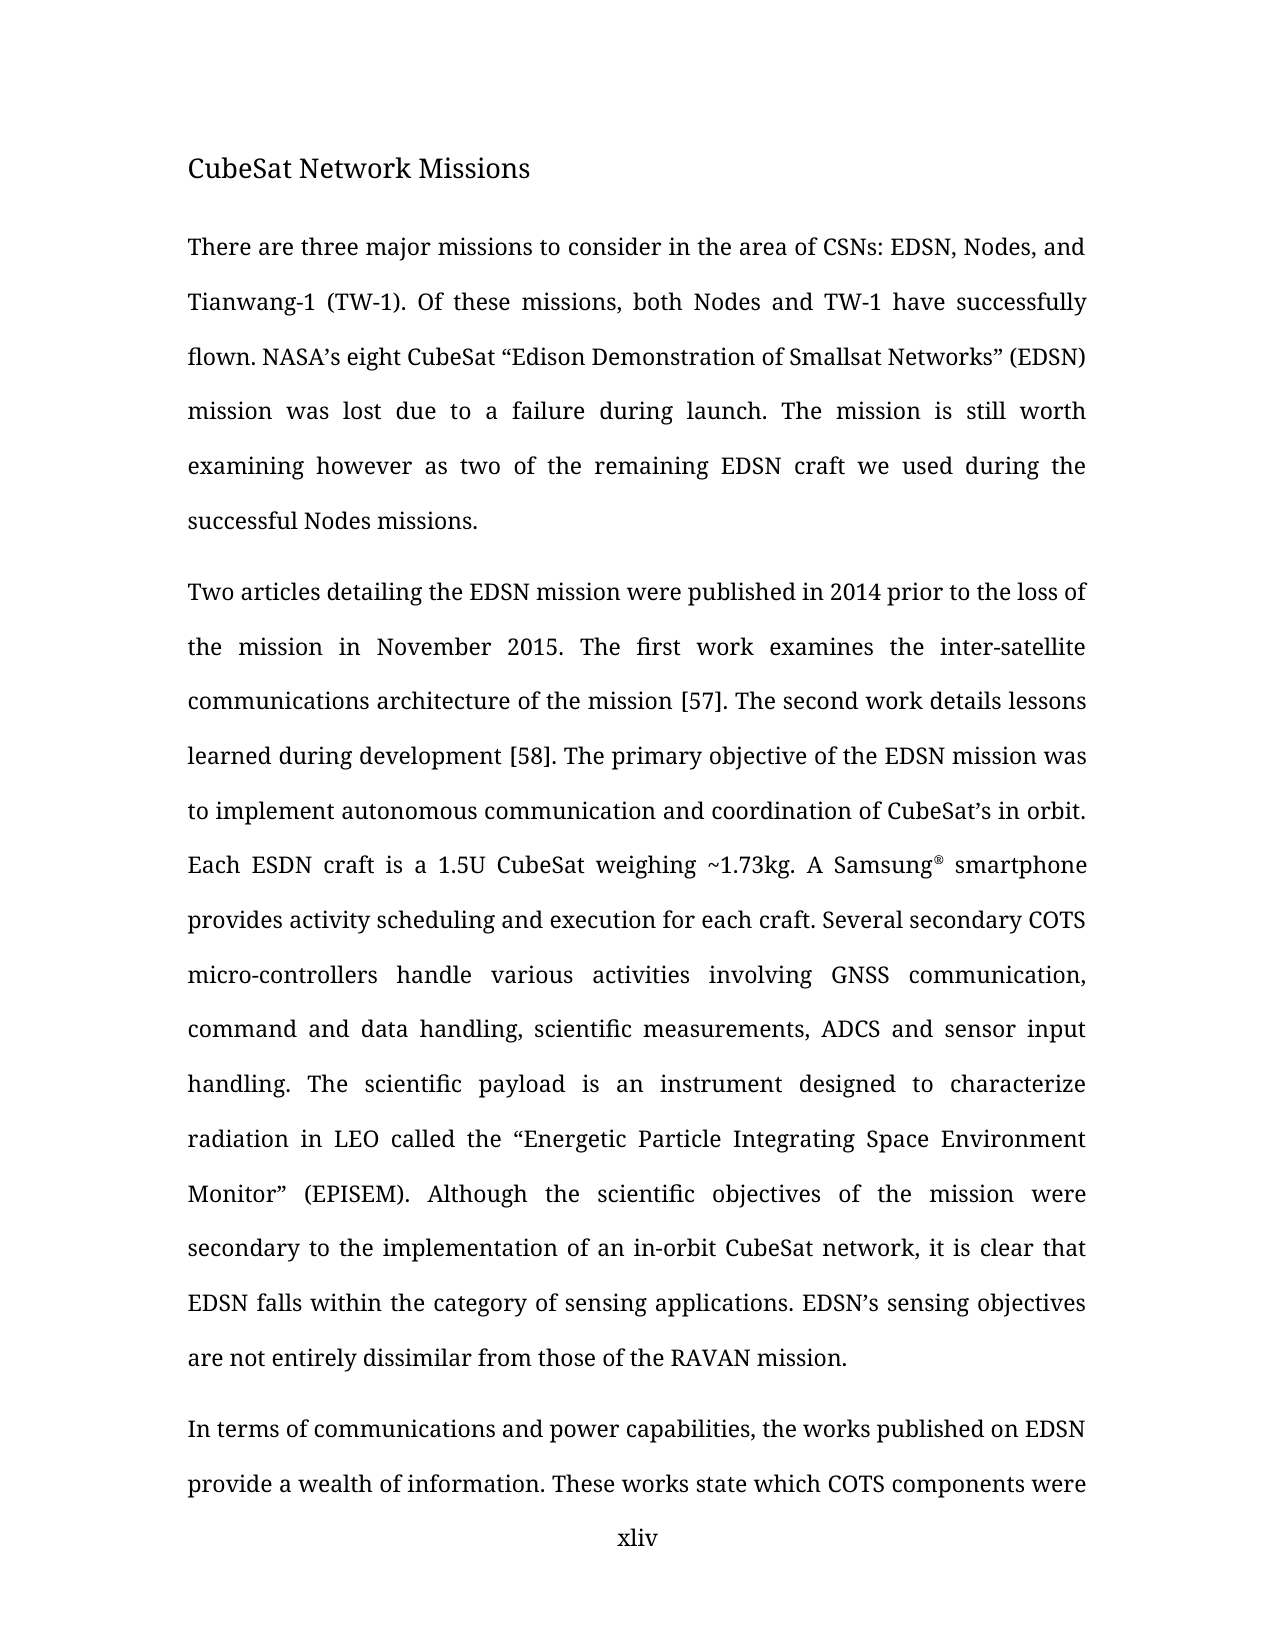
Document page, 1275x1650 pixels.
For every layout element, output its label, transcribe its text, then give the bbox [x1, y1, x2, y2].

subtitle CubeSat Network Missions [187, 150, 1087, 187]
text Two articles detailing the EDSN mission were published in 2014 prior to the loss of the mission in November 2015. The first work examines the inter-satellite communications architecture of the mission [57]. The second work details lessons learned during development [58]. The primary objective of the EDSN mission was to implement autonomous communication and coordination of CubeSat’s in orbit. Each ESDN craft is a 1.5U CubeSat weighing ~1.73kg. A Samsung® smartphone provides activity scheduling and execution for each craft. Several secondary COTS micro-controllers handle various activities involving GNSS communication, command and data handling, scientific measurements, ADCS and sensor input handling. The scientific payload is an instrument designed to characterize radiation in LEO called the “Energetic Particle Integrating Space Environment Monitor” (EPISEM). Although the scientific objectives of the mission were secondary to the implementation of an in-orbit CubeSat network, it is clear that EDSN falls within the category of sensing applications. EDSN’s sensing objectives are not entirely dissimilar from those of the RAVAN mission. [187, 576, 1087, 1373]
text There are three major missions to consider in the area of CSNs: EDSN, Nodes, and Tianwang-1 (TW-1). Of these missions, both Nodes and TW-1 have successfully flown. NASA’s eight CubeSat “Edison Demonstration of Smallsat Networks” (EDSN) mission was lost due to a failure during launch. The mission is still worth examining however as two of the remaining EDSN craft we used during the successful Nodes missions. [187, 231, 1087, 536]
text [187, 1413, 1087, 1499]
